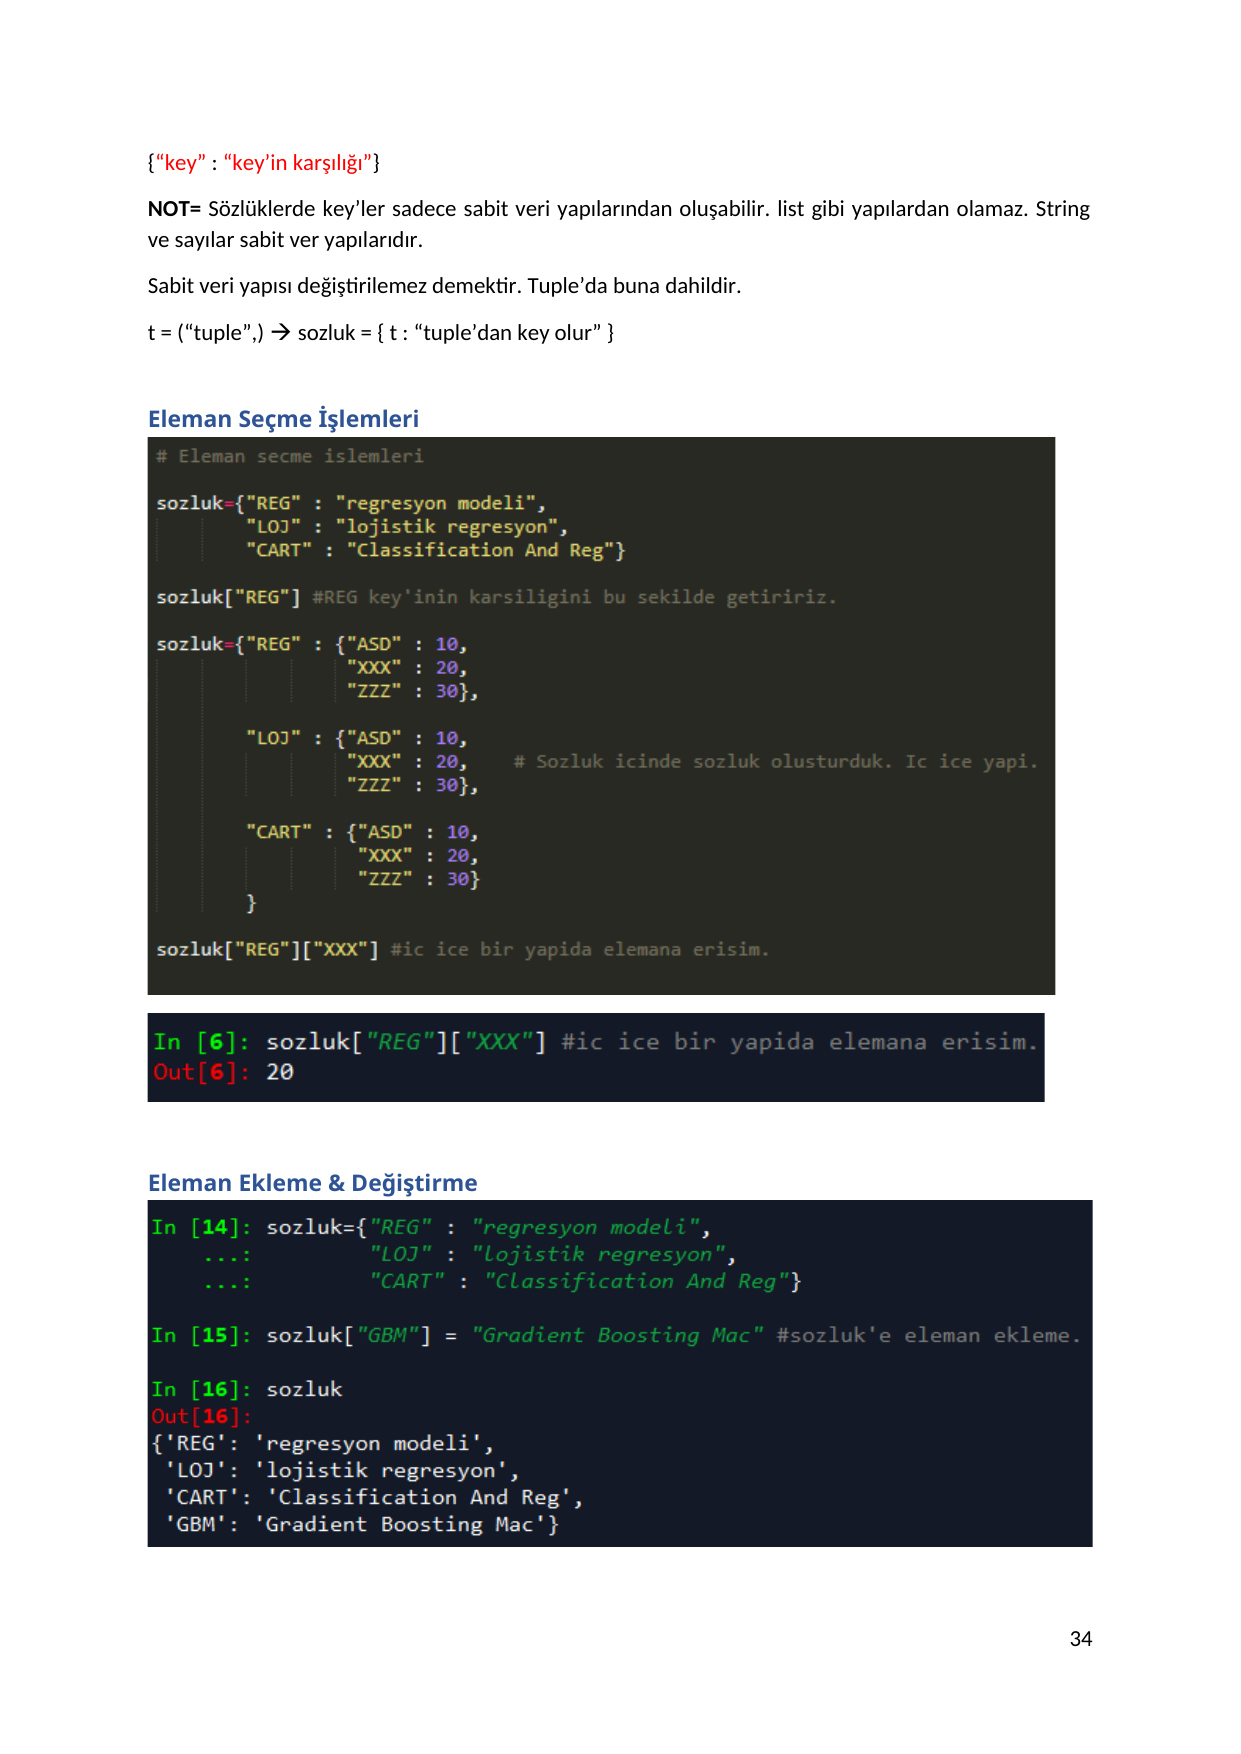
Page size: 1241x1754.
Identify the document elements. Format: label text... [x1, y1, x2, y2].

subtitle Eleman Seçme İşlemleri [148, 403, 1092, 434]
picture [147, 437, 1056, 995]
text NOT= Sözlüklerde key’ler sadece sabit veri yapılarından oluşabilir. list gibi yapılardan olamaz. String ve sayılar sabit ver yapılarıdır. [148, 194, 1092, 253]
text Sabit veri yapısı değiştirilemez demektir. Tuple’da buna dahildir. [148, 272, 1092, 300]
picture [147, 1200, 1093, 1547]
text t = (“tuple”,) sozluk = { t : “tuple’dan key olur” } [148, 318, 1092, 347]
picture [147, 1013, 1045, 1102]
subtitle Eleman Ekleme & Değiştirme [148, 1167, 1092, 1198]
text {“key” : “key’in karşılığı”} [148, 148, 1092, 176]
